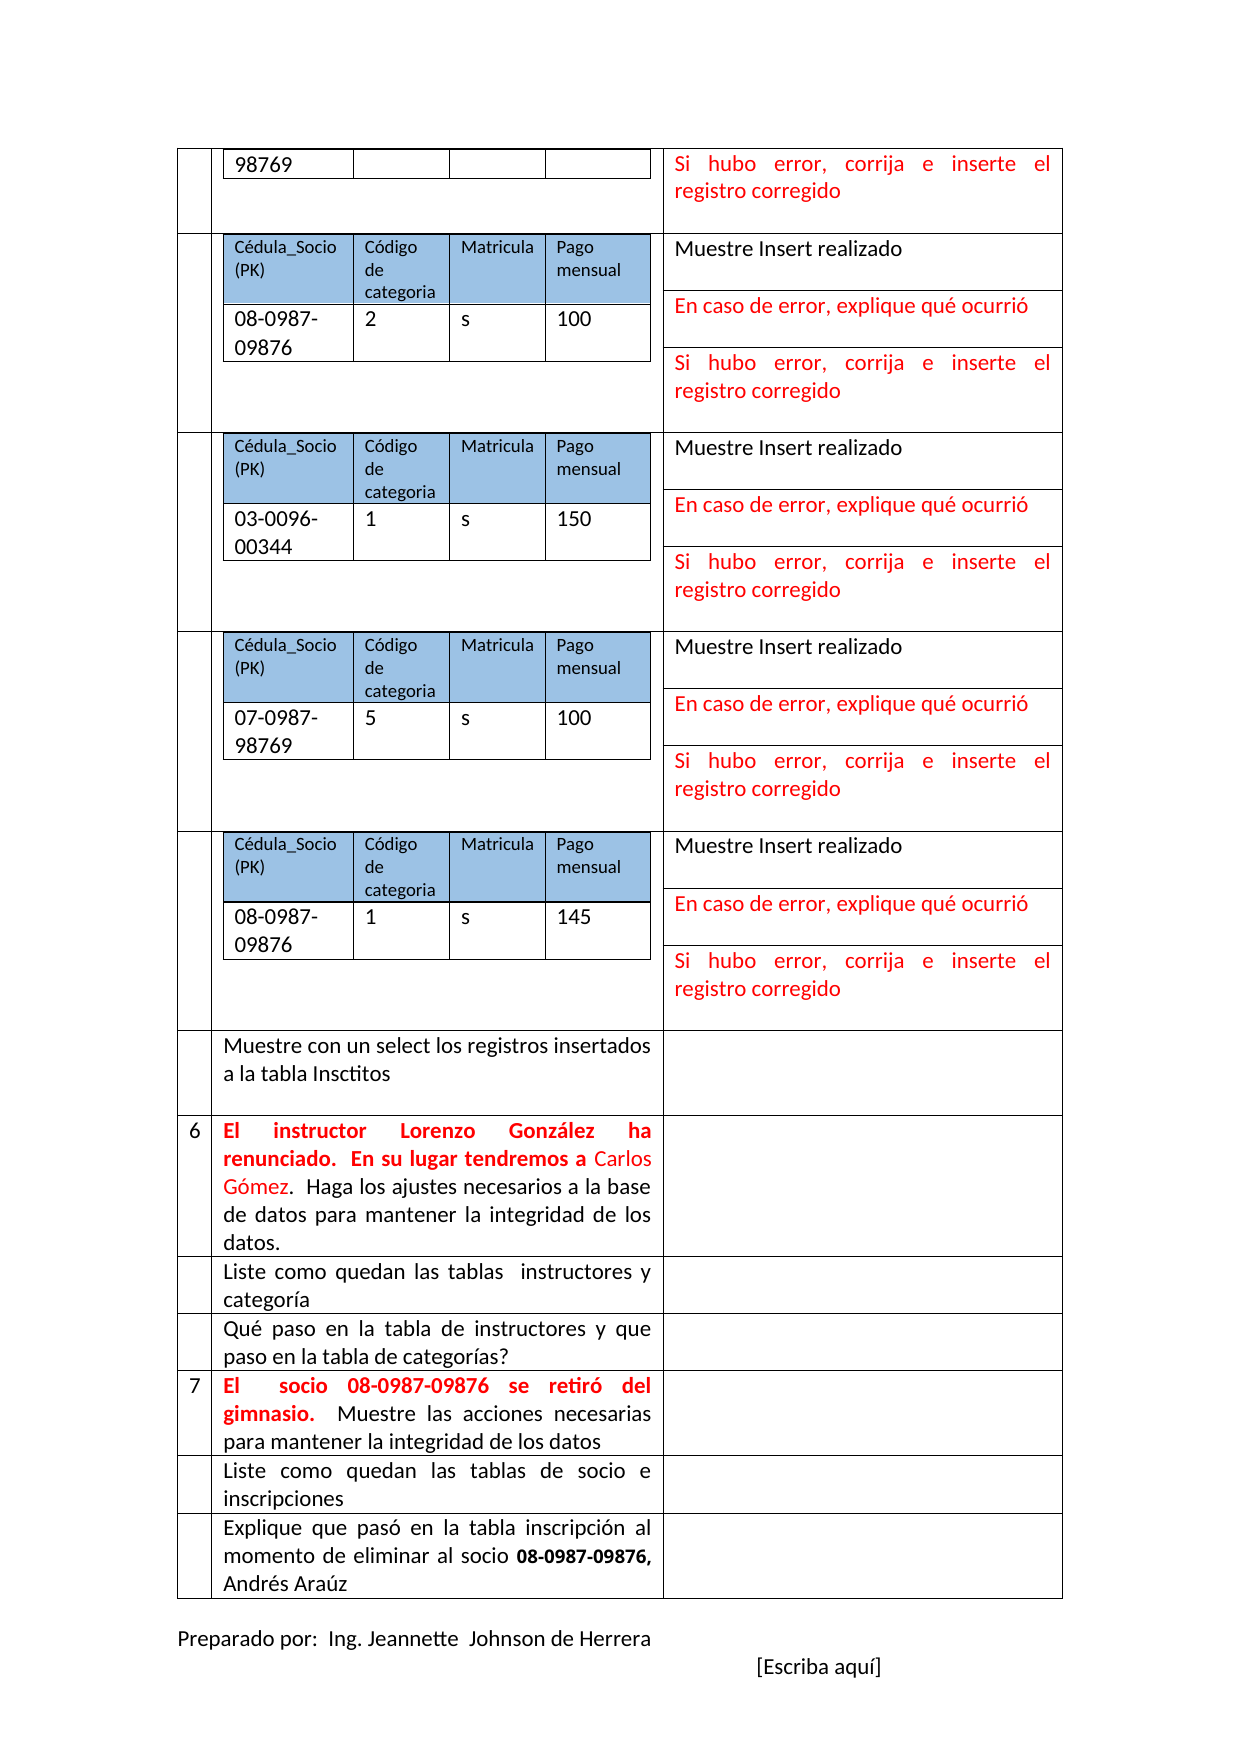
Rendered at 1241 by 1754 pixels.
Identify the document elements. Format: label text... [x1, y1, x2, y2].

table_cell [178, 1514, 211, 1597]
table_cell [212, 632, 663, 831]
table_cell Muestre con un select los registros insertados a la tabla Insctitos [212, 1031, 663, 1115]
table_cell [664, 1371, 1062, 1455]
table_cell [178, 234, 211, 432]
table_cell Muestre Insert realizado [664, 632, 1062, 688]
table_cell Muestre Insert realizado [664, 433, 1062, 489]
table_cell [664, 1116, 1062, 1256]
table_cell 7 [178, 1371, 211, 1455]
table_cell [664, 1031, 1062, 1115]
table_cell Si hubo error, corrija e inserte el registro corregido [664, 746, 1062, 831]
table_cell [212, 234, 663, 432]
table_cell [178, 632, 211, 831]
table_cell [212, 832, 663, 1030]
table_cell [664, 1257, 1062, 1313]
table_cell [664, 1514, 1062, 1597]
table_cell Muestre Insert realizado [664, 832, 1062, 888]
table_cell [212, 433, 663, 631]
table_cell Liste como quedan las tablas de socio e inscripciones [212, 1456, 663, 1512]
table_cell Liste como quedan las tablas instructores y categoría [212, 1257, 663, 1313]
table_cell En caso de error, explique qué ocurrió [664, 490, 1062, 546]
table_cell [664, 1314, 1062, 1370]
table_cell [178, 1314, 211, 1370]
table_cell Si hubo error, corrija e inserte el registro corregido [664, 547, 1062, 631]
table_cell [178, 1031, 211, 1115]
table_cell [178, 832, 211, 1030]
table_cell [178, 1456, 211, 1512]
table_cell [664, 1456, 1062, 1512]
table_cell [178, 433, 211, 631]
table_cell 6 [178, 1116, 211, 1256]
table_cell En caso de error, explique qué ocurrió [664, 689, 1062, 745]
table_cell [664, 348, 1062, 432]
table_cell Si hubo error, corrija e inserte el registro corregido [664, 946, 1062, 1030]
table_cell El socio 08-0987-09876 se retiró del gimnasio. Muestre las acciones necesarias para mantener la integridad de los datos [212, 1371, 663, 1455]
table_cell En caso de error, explique qué ocurrió [664, 291, 1062, 347]
table_cell En caso de error, explique qué ocurrió [664, 889, 1062, 945]
table_cell Muestre Insert realizado [664, 234, 1062, 290]
table_cell El instructor Lorenzo González ha renunciado. En su lugar tendremos a Carlos Gómez. Haga los ajustes necesarios a la base de datos para mantener la integridad de los datos. [212, 1116, 663, 1256]
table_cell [664, 149, 1062, 233]
table_cell Explique que pasó en la tabla inscripción al momento de eliminar al socio 08-0987-09876, Andrés Araúz [212, 1514, 663, 1597]
table_cell Qué paso en la tabla de instructores y que paso en la tabla de categorías? [212, 1314, 663, 1370]
table_cell [178, 1257, 211, 1313]
